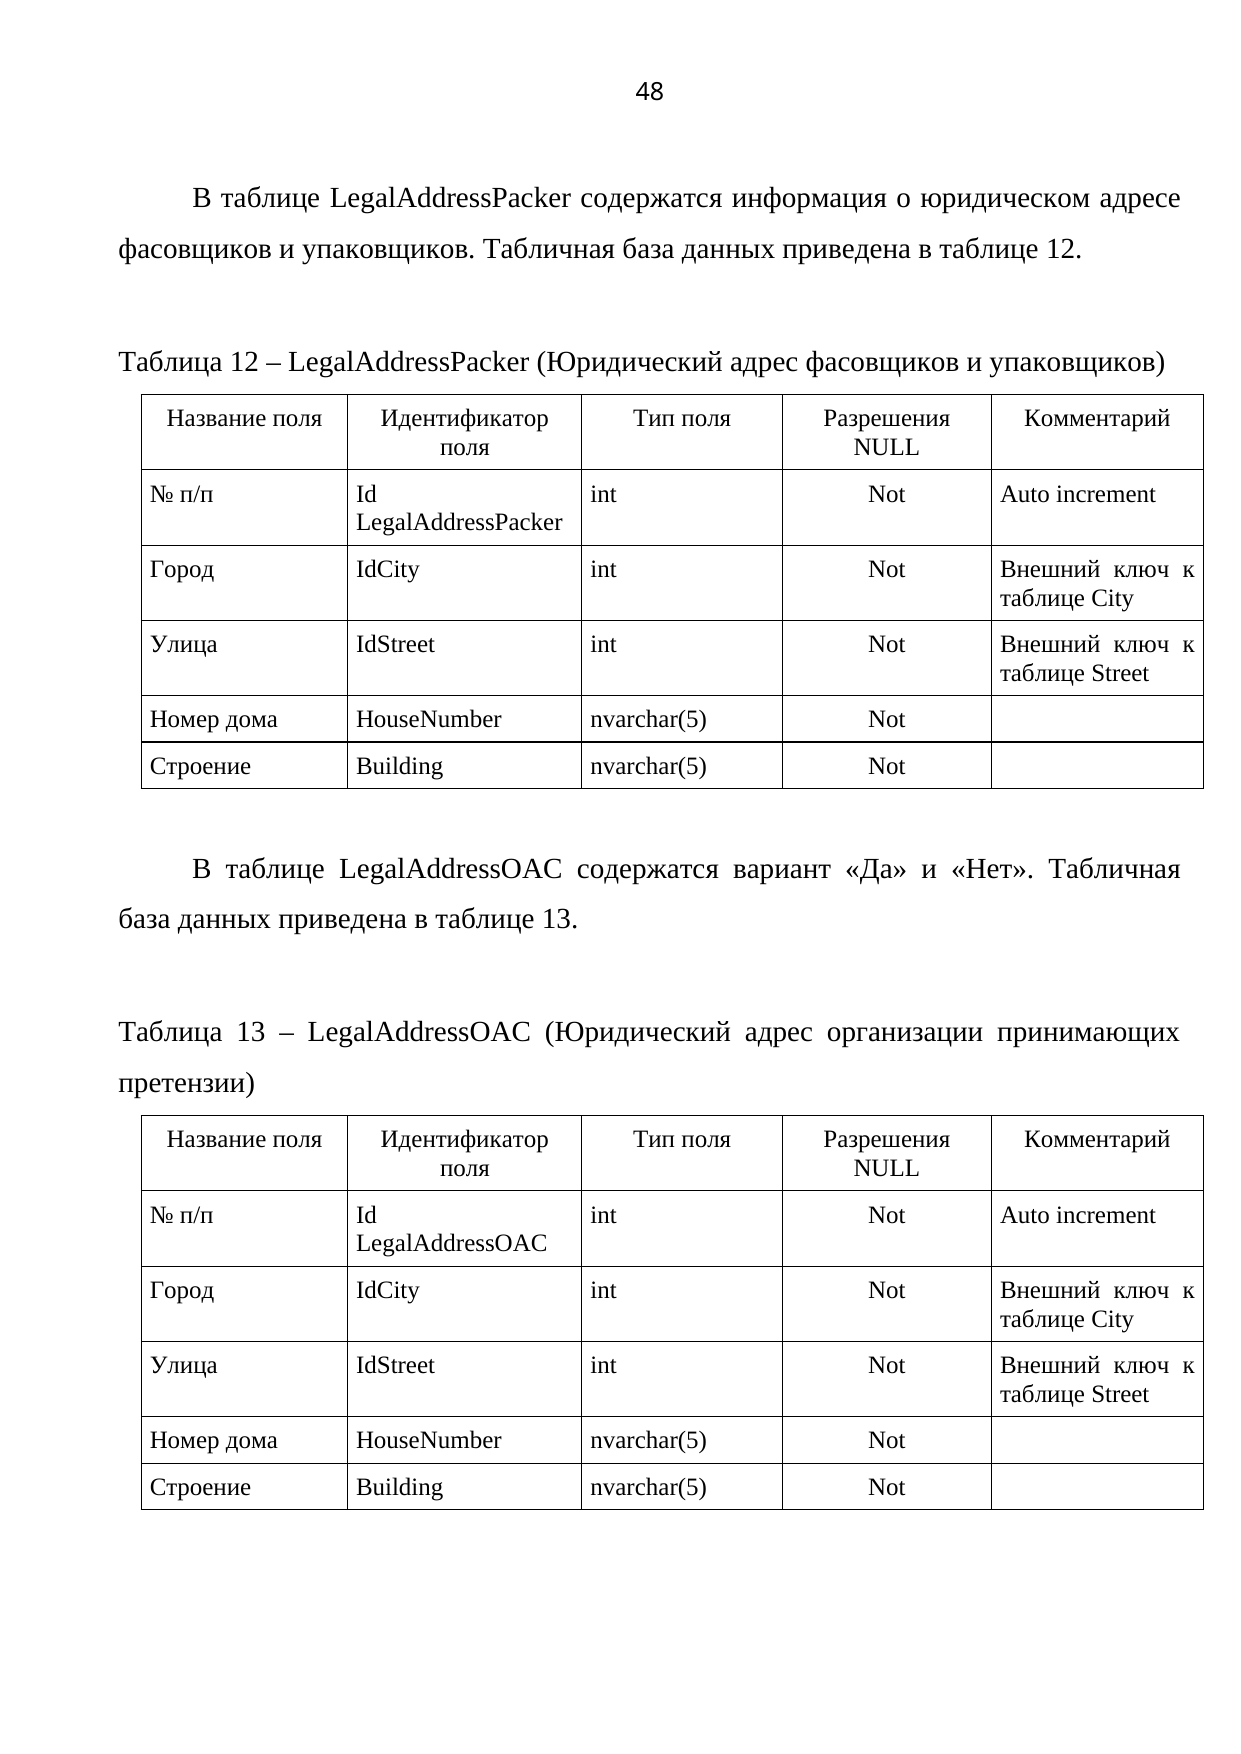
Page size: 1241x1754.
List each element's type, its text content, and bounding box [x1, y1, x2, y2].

table_cell HouseNumber [348, 1417, 581, 1462]
table_cell Номер дома [142, 1417, 347, 1462]
text В таблице LegalAddressOAC содержатся вариант «Да» и «Нет». Табличная база данных приведена в таблице 13. [118, 851, 1181, 935]
table_cell Номер дома [142, 696, 347, 741]
table_cell int [582, 1191, 782, 1266]
table_cell int [582, 546, 782, 620]
table_cell int [582, 470, 782, 544]
table_header Комментарий [992, 395, 1203, 469]
table_cell nvarchar(5) [582, 743, 782, 788]
table_cell [992, 1417, 1203, 1462]
table_cell Внешний ключ к таблице City [992, 1267, 1203, 1341]
table_cell Not [783, 1417, 991, 1462]
table_cell Внешний ключ к таблице City [992, 546, 1203, 620]
table_header Комментарий [992, 1116, 1203, 1190]
table_cell Not [783, 1191, 991, 1266]
table_cell IdStreet [348, 1342, 581, 1416]
table_cell № п/п [142, 1191, 347, 1266]
table_cell Building [348, 1464, 581, 1509]
table_cell Строение [142, 1464, 347, 1509]
text В таблице LegalAddressPacker содержатся информация о юридическом адресе фасовщиков и упаковщиков. Табличная база данных приведена в таблице 12. [118, 181, 1181, 264]
table_cell nvarchar(5) [582, 696, 782, 741]
table_cell Строение [142, 743, 347, 788]
table_cell int [582, 1342, 782, 1416]
table_header Разрешения NULL [783, 1116, 991, 1190]
table_cell Auto increment [992, 470, 1203, 544]
table_cell Not [783, 470, 991, 544]
table_cell Not [783, 621, 991, 695]
table_cell Not [783, 1464, 991, 1509]
table_header Тип поля [582, 395, 782, 469]
table_cell Улица [142, 621, 347, 695]
text Таблица 13 – LegalAddressOAC (Юридический адрес организации принимающих претензии) [118, 1014, 1181, 1098]
table_cell int [582, 621, 782, 695]
table_cell Улица [142, 1342, 347, 1416]
table_cell IdCity [348, 546, 581, 620]
table_cell Not [783, 696, 991, 741]
text Таблица 12 – LegalAddressPacker (Юридический адрес фасовщиков и упаковщиков) [118, 344, 1181, 377]
table_cell Внешний ключ к таблице Street [992, 621, 1203, 695]
table_cell Not [783, 1342, 991, 1416]
table_cell Город [142, 1267, 347, 1341]
table_cell IdStreet [348, 621, 581, 695]
table_header Название поля [142, 1116, 347, 1190]
table_cell Город [142, 546, 347, 620]
table_cell nvarchar(5) [582, 1464, 782, 1509]
table_cell IdCity [348, 1267, 581, 1341]
table_cell nvarchar(5) [582, 1417, 782, 1462]
table_header Тип поля [582, 1116, 782, 1190]
table_cell Auto increment [992, 1191, 1203, 1266]
table_header Идентификатор поля [348, 395, 581, 469]
table_cell [992, 1464, 1203, 1509]
table_cell Id LegalAddressPacker [348, 470, 581, 544]
table_cell HouseNumber [348, 696, 581, 741]
table_cell Id LegalAddressOAC [348, 1191, 581, 1266]
table_cell [992, 743, 1203, 788]
table_header Название поля [142, 395, 347, 469]
table_cell int [582, 1267, 782, 1341]
table_cell [992, 696, 1203, 741]
table_cell Building [348, 743, 581, 788]
table_header Разрешения NULL [783, 395, 991, 469]
table_header Идентификатор поля [348, 1116, 581, 1190]
table_cell Внешний ключ к таблице Street [992, 1342, 1203, 1416]
table_cell Not [783, 1267, 991, 1341]
table_cell Not [783, 546, 991, 620]
table_cell Not [783, 743, 991, 788]
table_cell № п/п [142, 470, 347, 544]
